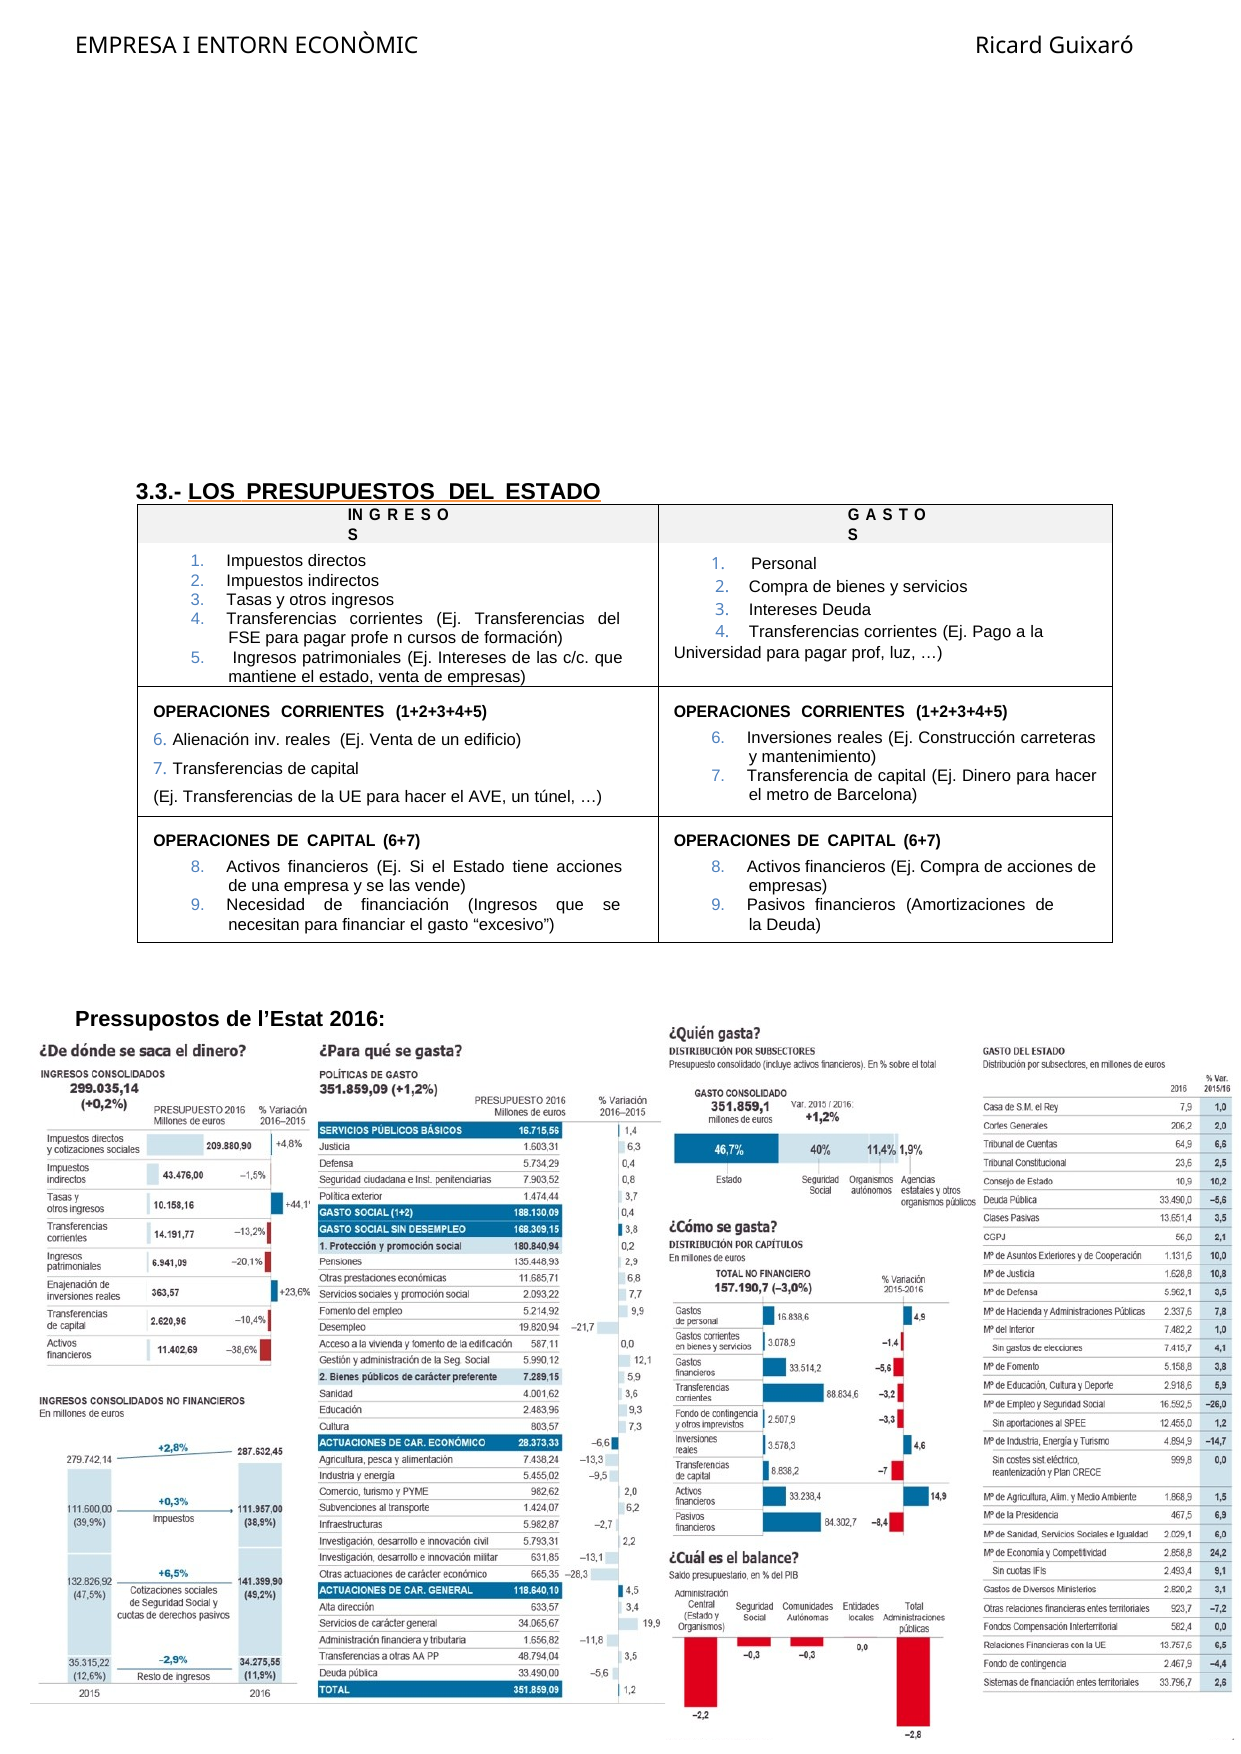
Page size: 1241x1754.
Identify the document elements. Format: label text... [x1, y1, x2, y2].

table_header G A S T O S [659, 505, 1112, 543]
subtitle 3.3.- LOS PRESUPUESTOS DEL ESTADO [136, 478, 1165, 504]
table_cell Personal Compra de bienes y servicios Intereses Deuda Transferencias corrientes (Ej. Pago a la Universidad para pagar prof, luz, …) [659, 544, 1112, 686]
picture [30, 1020, 1241, 1740]
table_cell OPERACIONES DE CAPITAL (6+7) [659, 817, 1112, 853]
table_cell Activos financieros (Ej. Compra de acciones de empresas) Pasivos financieros (Amortizaciones de la Deuda) [659, 854, 1112, 942]
text Pressupostos de l’Estat 2016: [75, 1006, 1165, 1031]
table_header IN G R E S O S [138, 505, 658, 543]
table_cell Alienación inv. reales (Ej. Venta de un edificio) Transferencias de capital (Ej. Transferencias de la UE para hacer el AVE, un túnel, …) [138, 724, 658, 816]
table_cell Inversiones reales (Ej. Construcción carreteras y mantenimiento) Transferencia de capital (Ej. Dinero para hacer el metro de Barcelona) [659, 724, 1112, 816]
table_cell OPERACIONES CORRIENTES (1+2+3+4+5) [659, 687, 1112, 724]
table_cell Activos financieros (Ej. Si el Estado tiene acciones de una empresa y se las vende) Necesidad de financiación (Ingresos que se necesitan para financiar el gasto “excesivo”) [138, 854, 658, 942]
table_cell OPERACIONES CORRIENTES (1+2+3+4+5) [138, 687, 658, 724]
table_cell Impuestos directos Impuestos indirectos Tasas y otros ingresos Transferencias corrientes (Ej. Transferencias del FSE para pagar profe n cursos de formación) Ingresos patrimoniales (Ej. Intereses de las c/c. que mantiene el estado, venta de empresas) [138, 544, 658, 686]
table_cell OPERACIONES DE CAPITAL (6+7) [138, 817, 658, 853]
